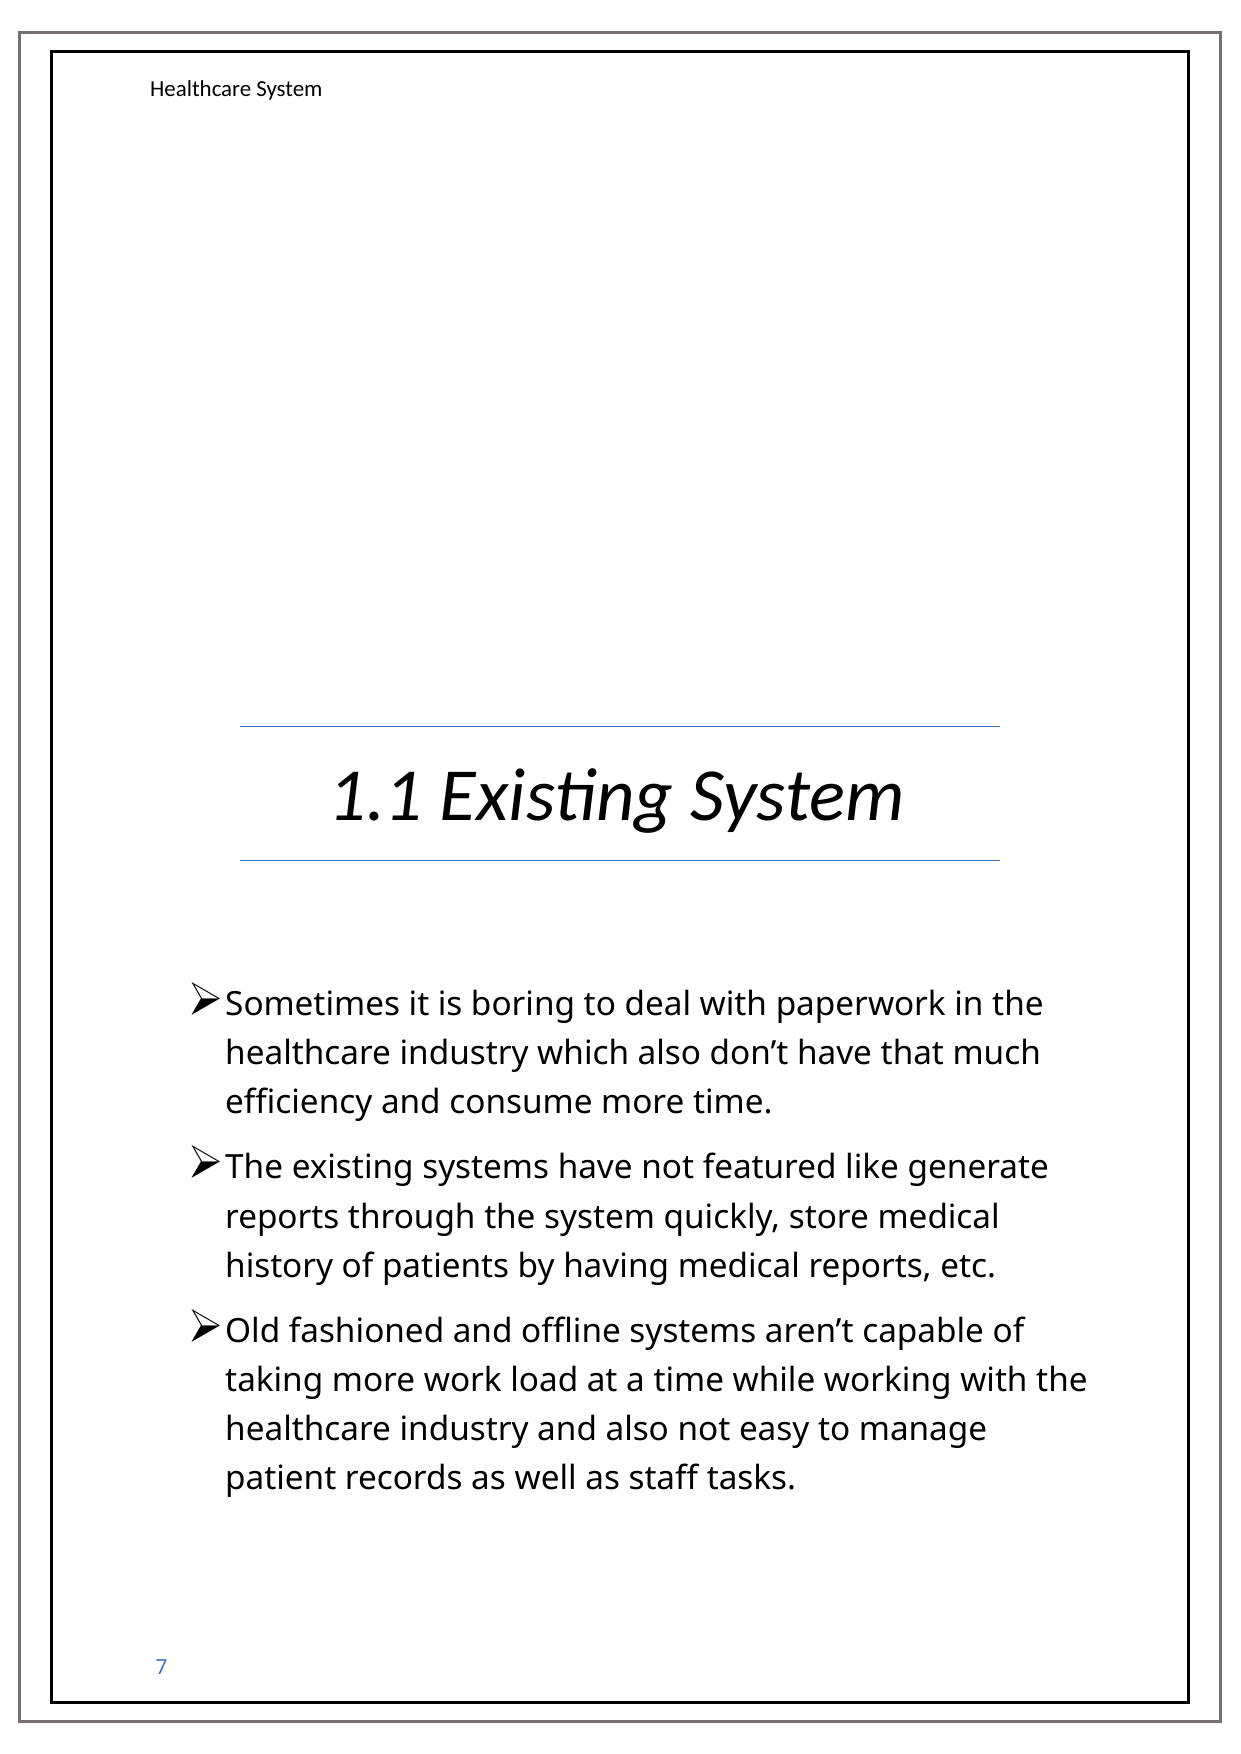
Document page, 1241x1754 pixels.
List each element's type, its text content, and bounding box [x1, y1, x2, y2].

list Sometimes it is boring to deal with paperwork in the healthcare industry which also don’t have that much efficiency and consume more time. [187, 980, 1090, 1123]
text 1.1 Existing System [240, 727, 1000, 860]
list The existing systems have not featured like generate reports through the system quickly, store medical history of patients by having medical reports, etc. [187, 1143, 1090, 1287]
list Old fashioned and offline systems aren’t capable of taking more work load at a time while working with the healthcare industry and also not easy to manage patient records as well as staff tasks. [187, 1307, 1090, 1499]
